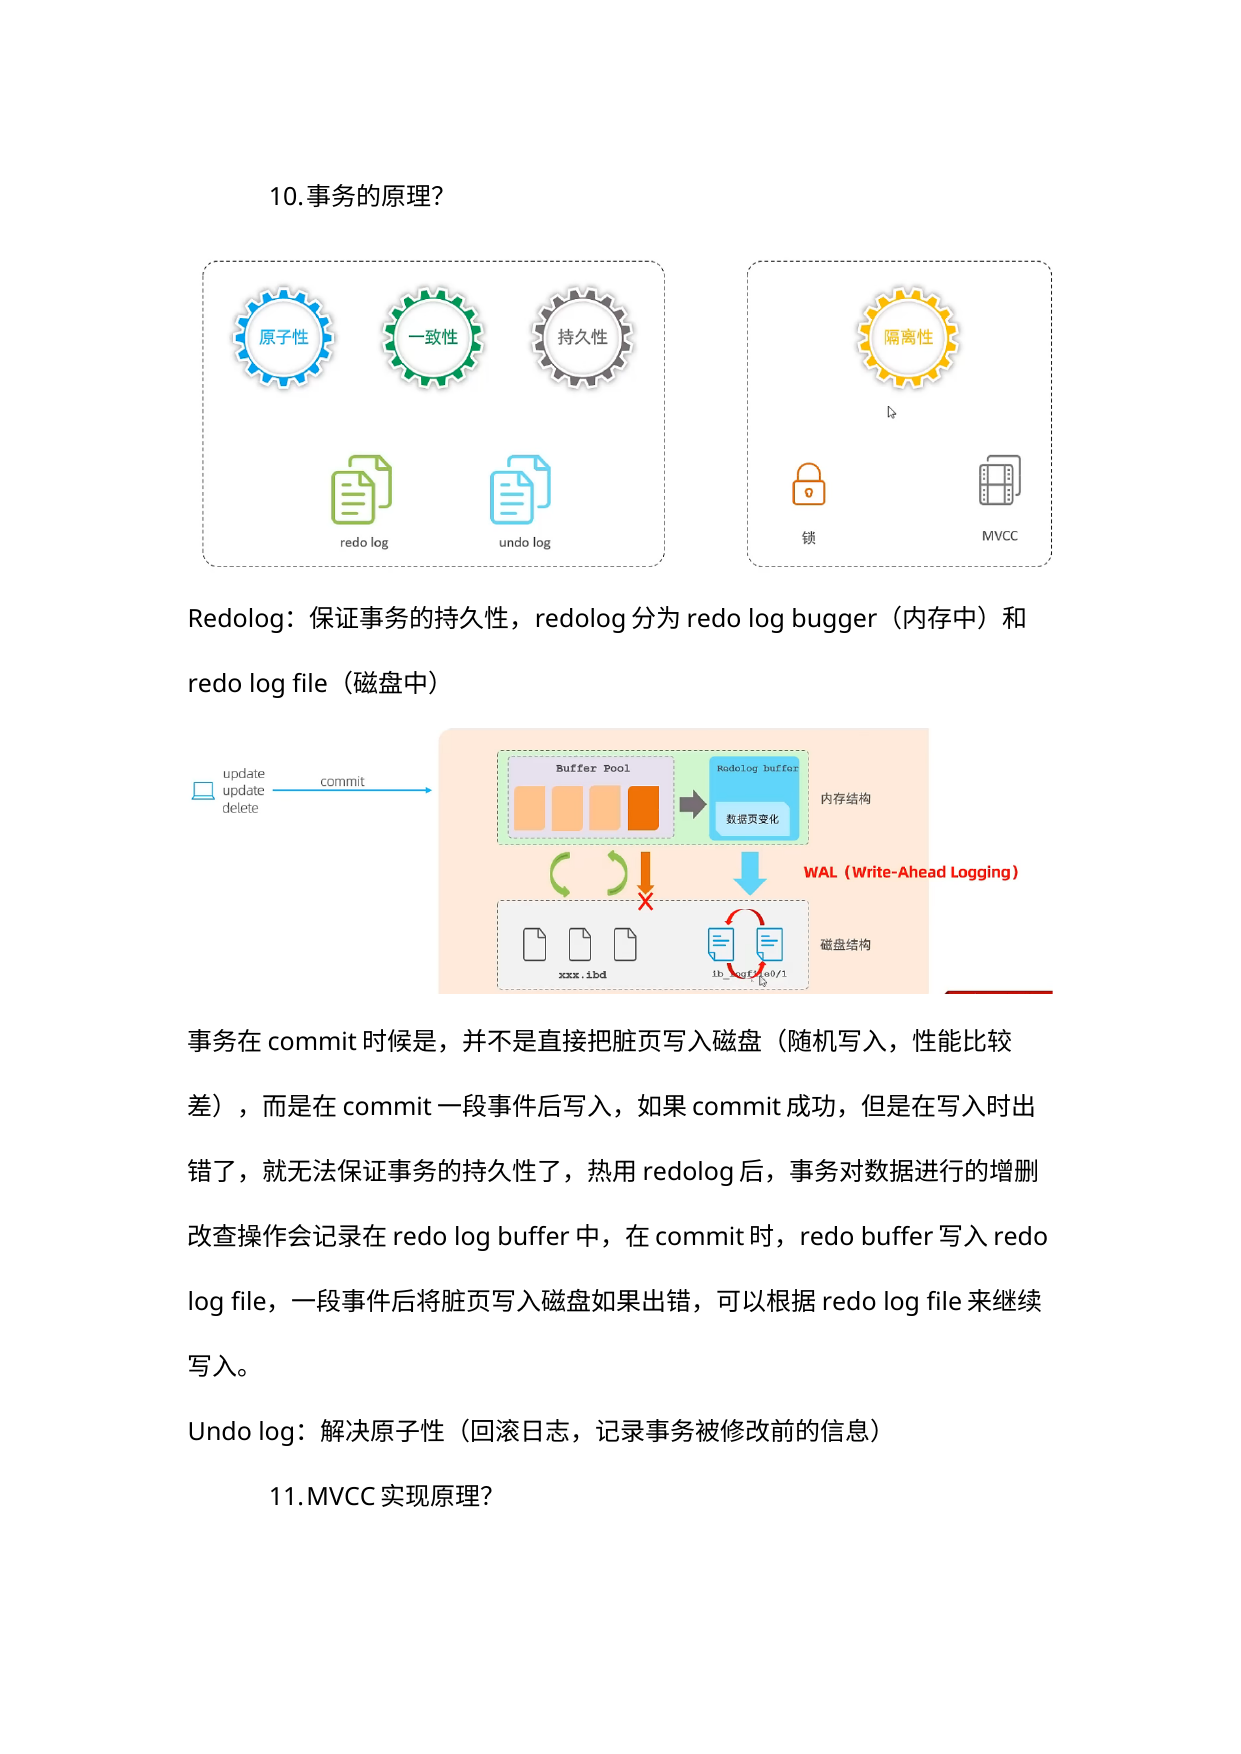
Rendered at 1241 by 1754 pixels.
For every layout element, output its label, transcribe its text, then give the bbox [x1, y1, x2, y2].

list MVCC实现原理？ [269, 1462, 1053, 1527]
list 事务的原理？ [269, 162, 1053, 227]
text 事务在commit时候是，并不是直接把脏页写入磁盘（随机写入，性能比较差），而是在commit一段事件后写入，如果commit成功，但是在写入时出错了，就无法保证事务的持久性了，热用redolog后，事务对数据进行的增删改查操作会记录在redo log buffer中，在commit时，redo buffer写入redo log file，一段事件后将脏页写入磁盘如果出错，可以根据redo log file来继续写入。 [187, 1007, 1053, 1397]
text Redolog：保证事务的持久性，redolog分为redo log bugger（内存中）和redo log file（磁盘中） [187, 584, 1053, 714]
picture [187, 728, 1053, 994]
picture [187, 234, 1053, 577]
text Undo log：解决原子性（回滚日志，记录事务被修改前的信息） [187, 1397, 1053, 1462]
